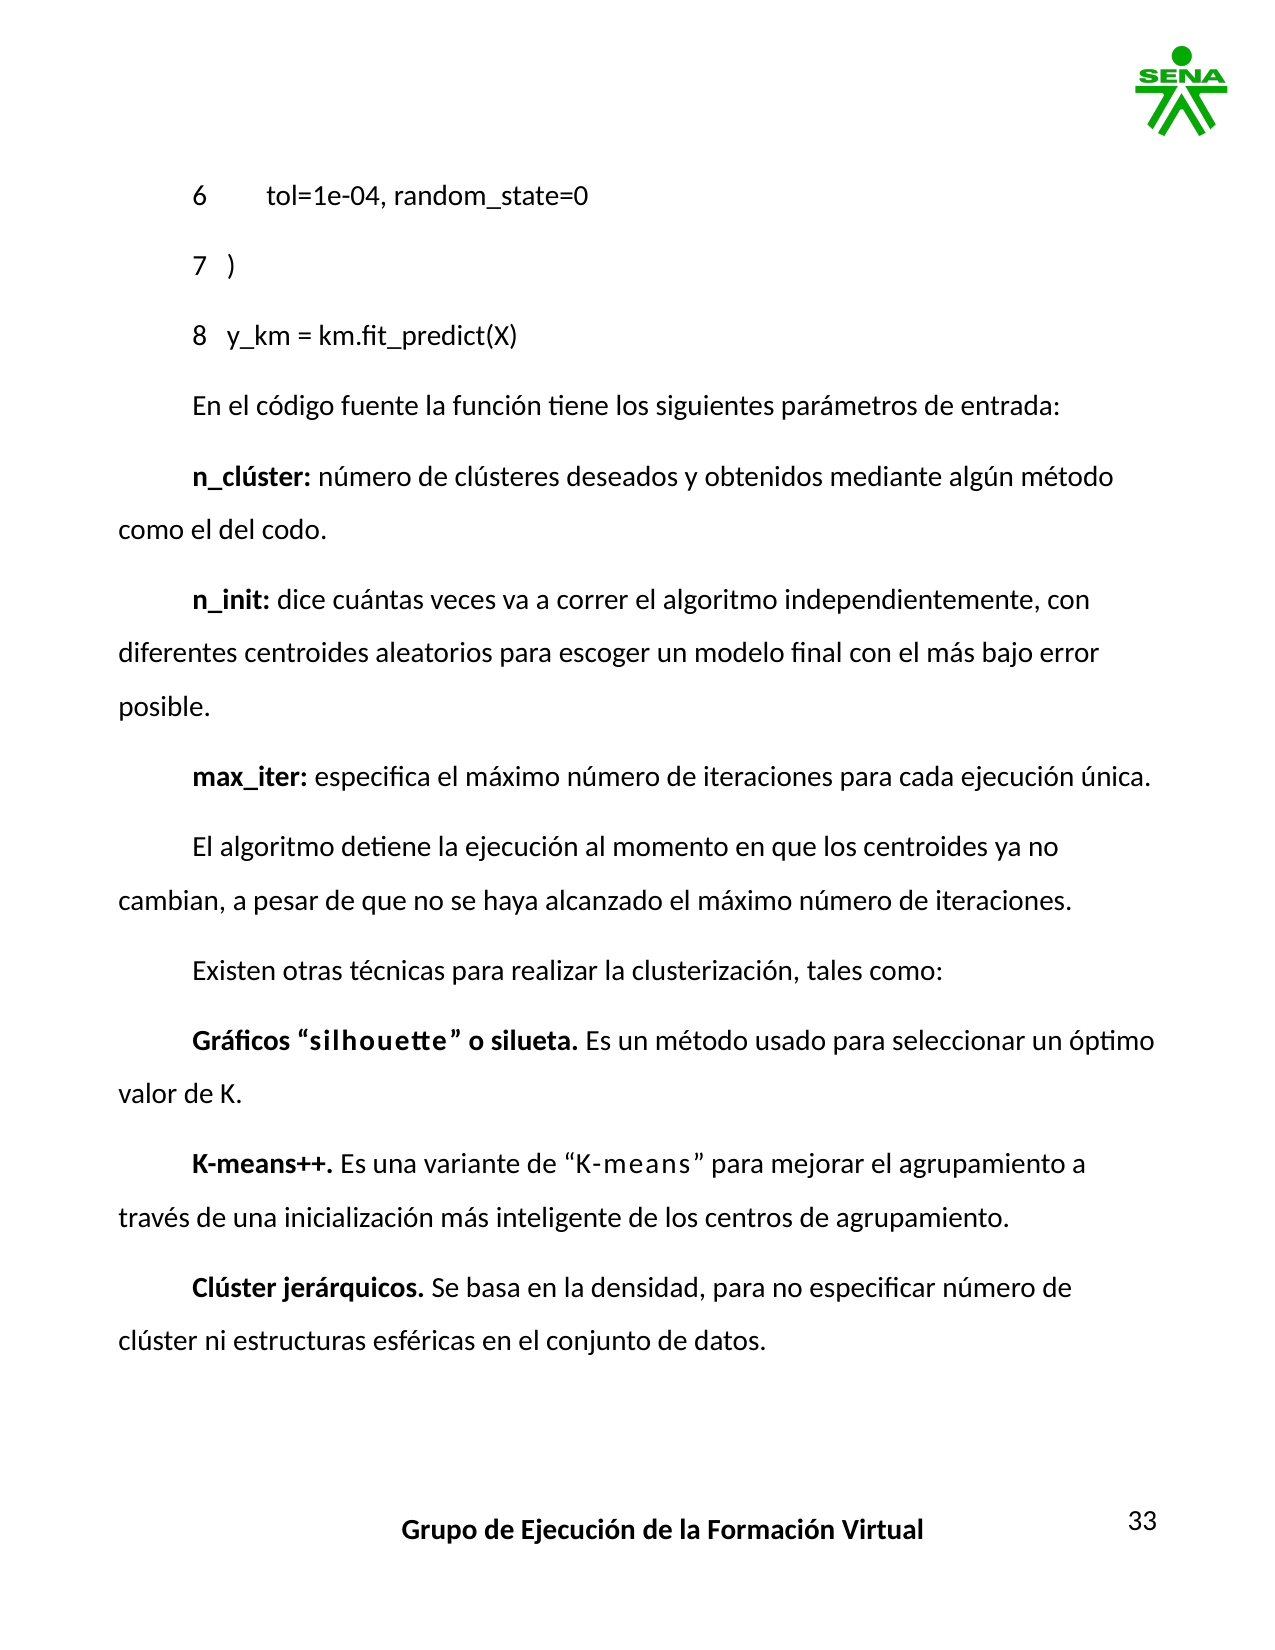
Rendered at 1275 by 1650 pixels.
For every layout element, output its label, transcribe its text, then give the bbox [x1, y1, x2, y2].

text 7 ) [118, 247, 1157, 283]
text Clúster jerárquicos. Se basa en la densidad, para no especificar número de clúster ni estructuras esféricas en el conjunto de datos. [118, 1269, 1157, 1358]
text El algoritmo detiene la ejecución al momento en que los centroides ya no cambian, a pesar de que no se haya alcanzado el máximo número de iteraciones. [118, 828, 1157, 917]
text K-means++. Es una variante de “K-means” para mejorar el agrupamiento a través de una inicialización más inteligente de los centros de agrupamiento. [118, 1145, 1157, 1234]
text n_init: dice cuántas veces va a correr el algoritmo independientemente, con diferentes centroides aleatorios para escoger un modelo final con el más bajo error posible. [118, 581, 1157, 724]
text Gráficos “silhouette” o silueta. Es un método usado para seleccionar un óptimo valor de K. [118, 1022, 1157, 1111]
picture [1135, 46, 1228, 136]
text 6 tol=1e-04, random_state=0 [118, 177, 1157, 213]
text 8 y_km = km.fit_predict(X) [118, 317, 1157, 353]
text n_clúster: número de clústeres deseados y obtenidos mediante algún método como el del codo. [118, 458, 1157, 547]
text max_iter: especifica el máximo número de iteraciones para cada ejecución única. [118, 758, 1157, 794]
text Existen otras técnicas para realizar la clusterización, tales como: [118, 952, 1157, 987]
text En el código fuente la función tiene los siguientes parámetros de entrada: [118, 387, 1157, 423]
